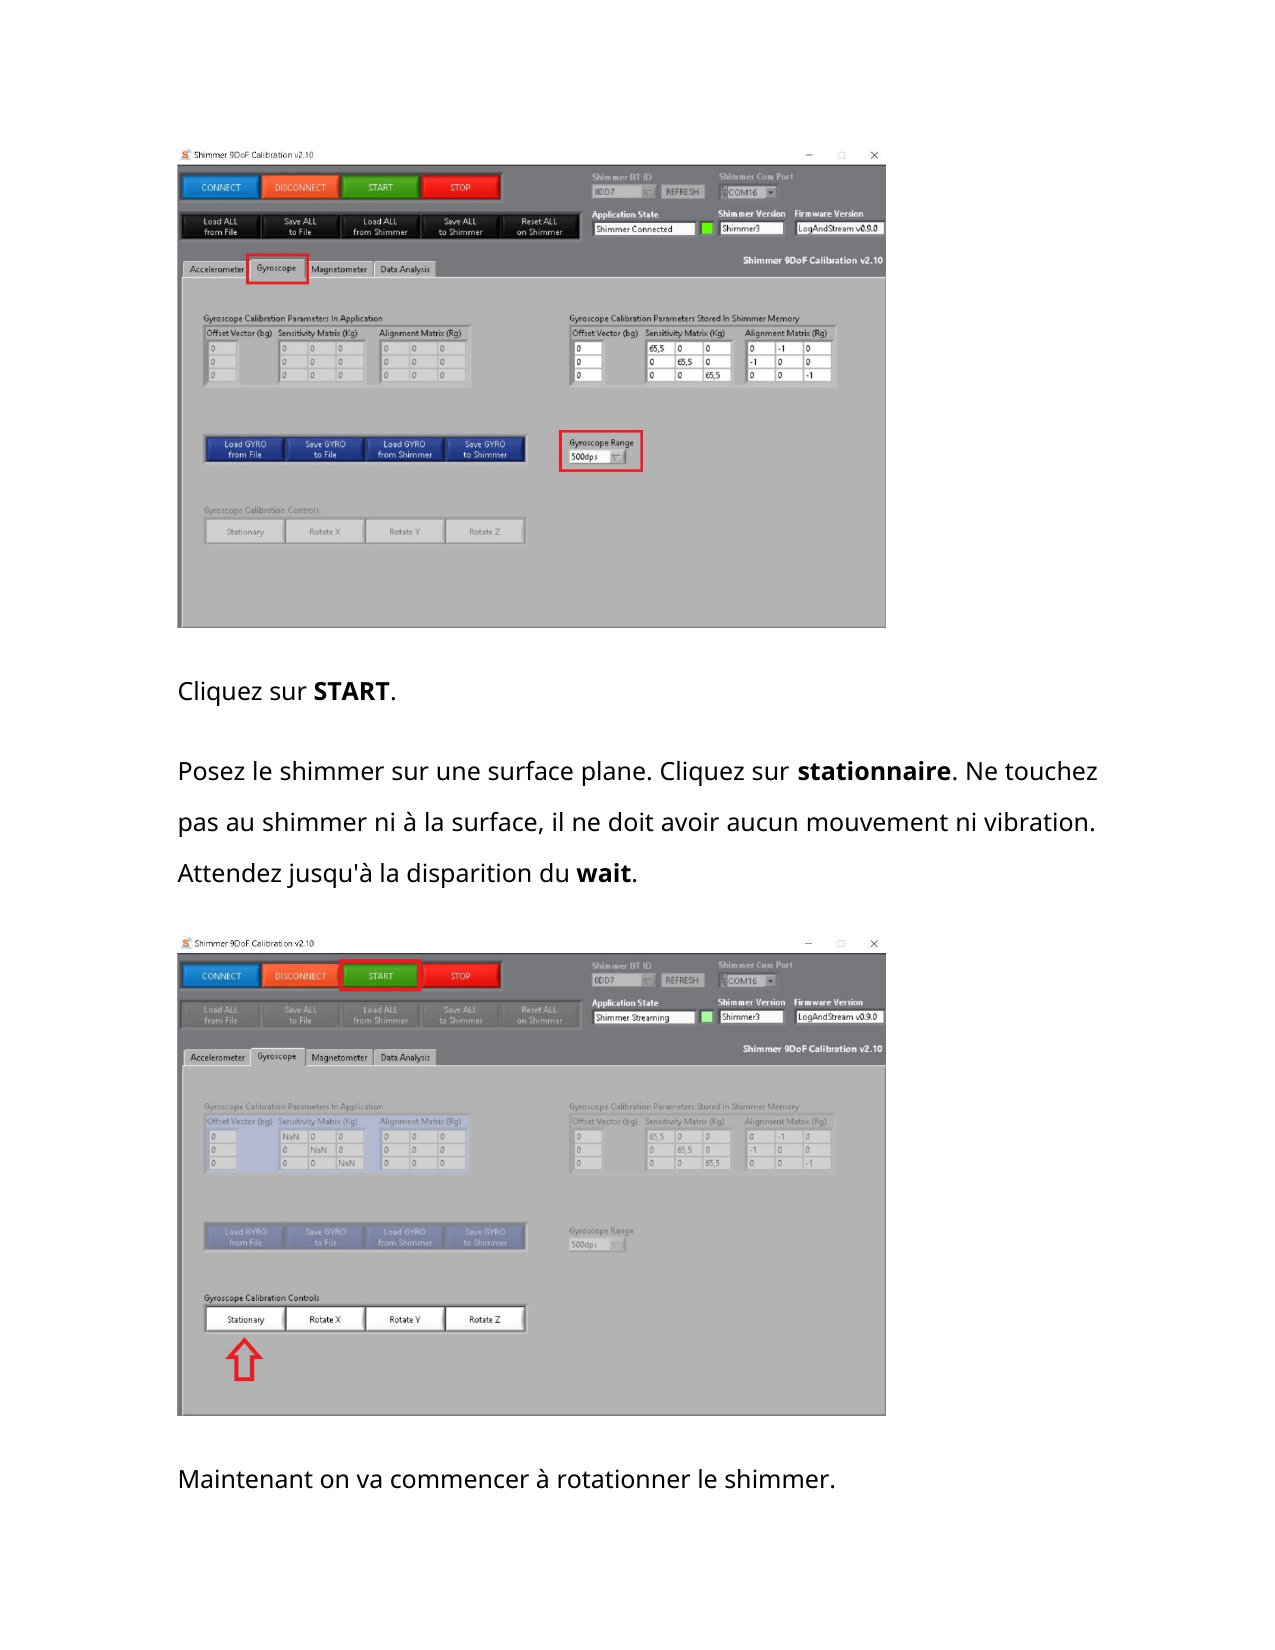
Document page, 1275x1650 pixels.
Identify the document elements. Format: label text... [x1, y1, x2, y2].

text Maintenant on va commencer à rotationner le shimmer. [177, 1462, 1098, 1496]
picture [177, 147, 886, 628]
picture [177, 935, 886, 1416]
text Posez le shimmer sur une surface plane. Cliquez sur stationnaire. Ne touchez pas au shimmer ni à la surface, il ne doit avoir aucun mouvement ni vibration. Attendez jusqu'à la disparition du wait. [177, 753, 1098, 890]
text Cliquez sur START. [177, 673, 1098, 707]
